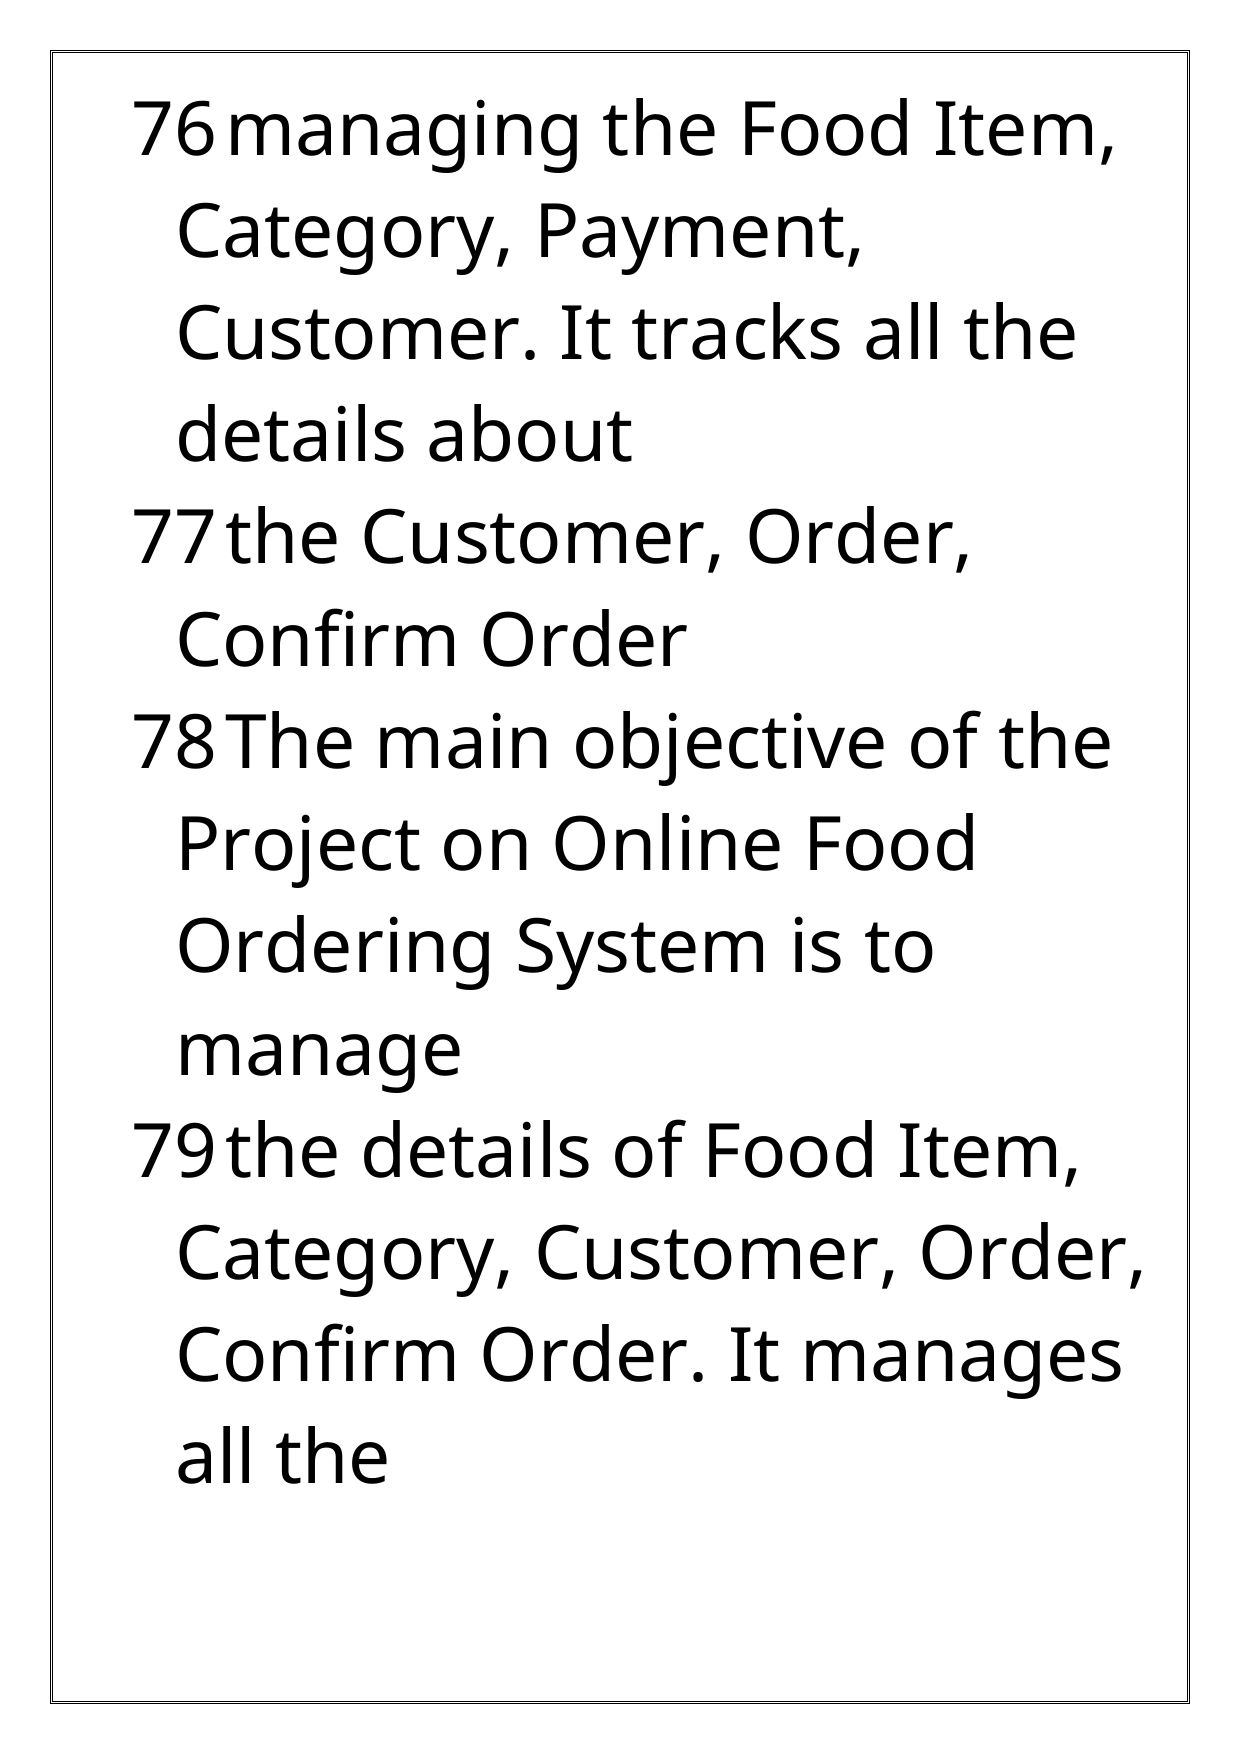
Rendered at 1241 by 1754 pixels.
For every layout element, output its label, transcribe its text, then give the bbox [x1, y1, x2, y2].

list The main objective of the Project on Online Food Ordering System is to manage [131, 688, 1165, 1097]
list managing the Food Item, Category, Payment, Customer. It tracks all the details about [131, 75, 1165, 484]
list the Customer, Order, Confirm Order [131, 484, 1165, 688]
list the details of Food Item, Category, Customer, Order, Confirm Order. It manages all the [131, 1097, 1165, 1506]
